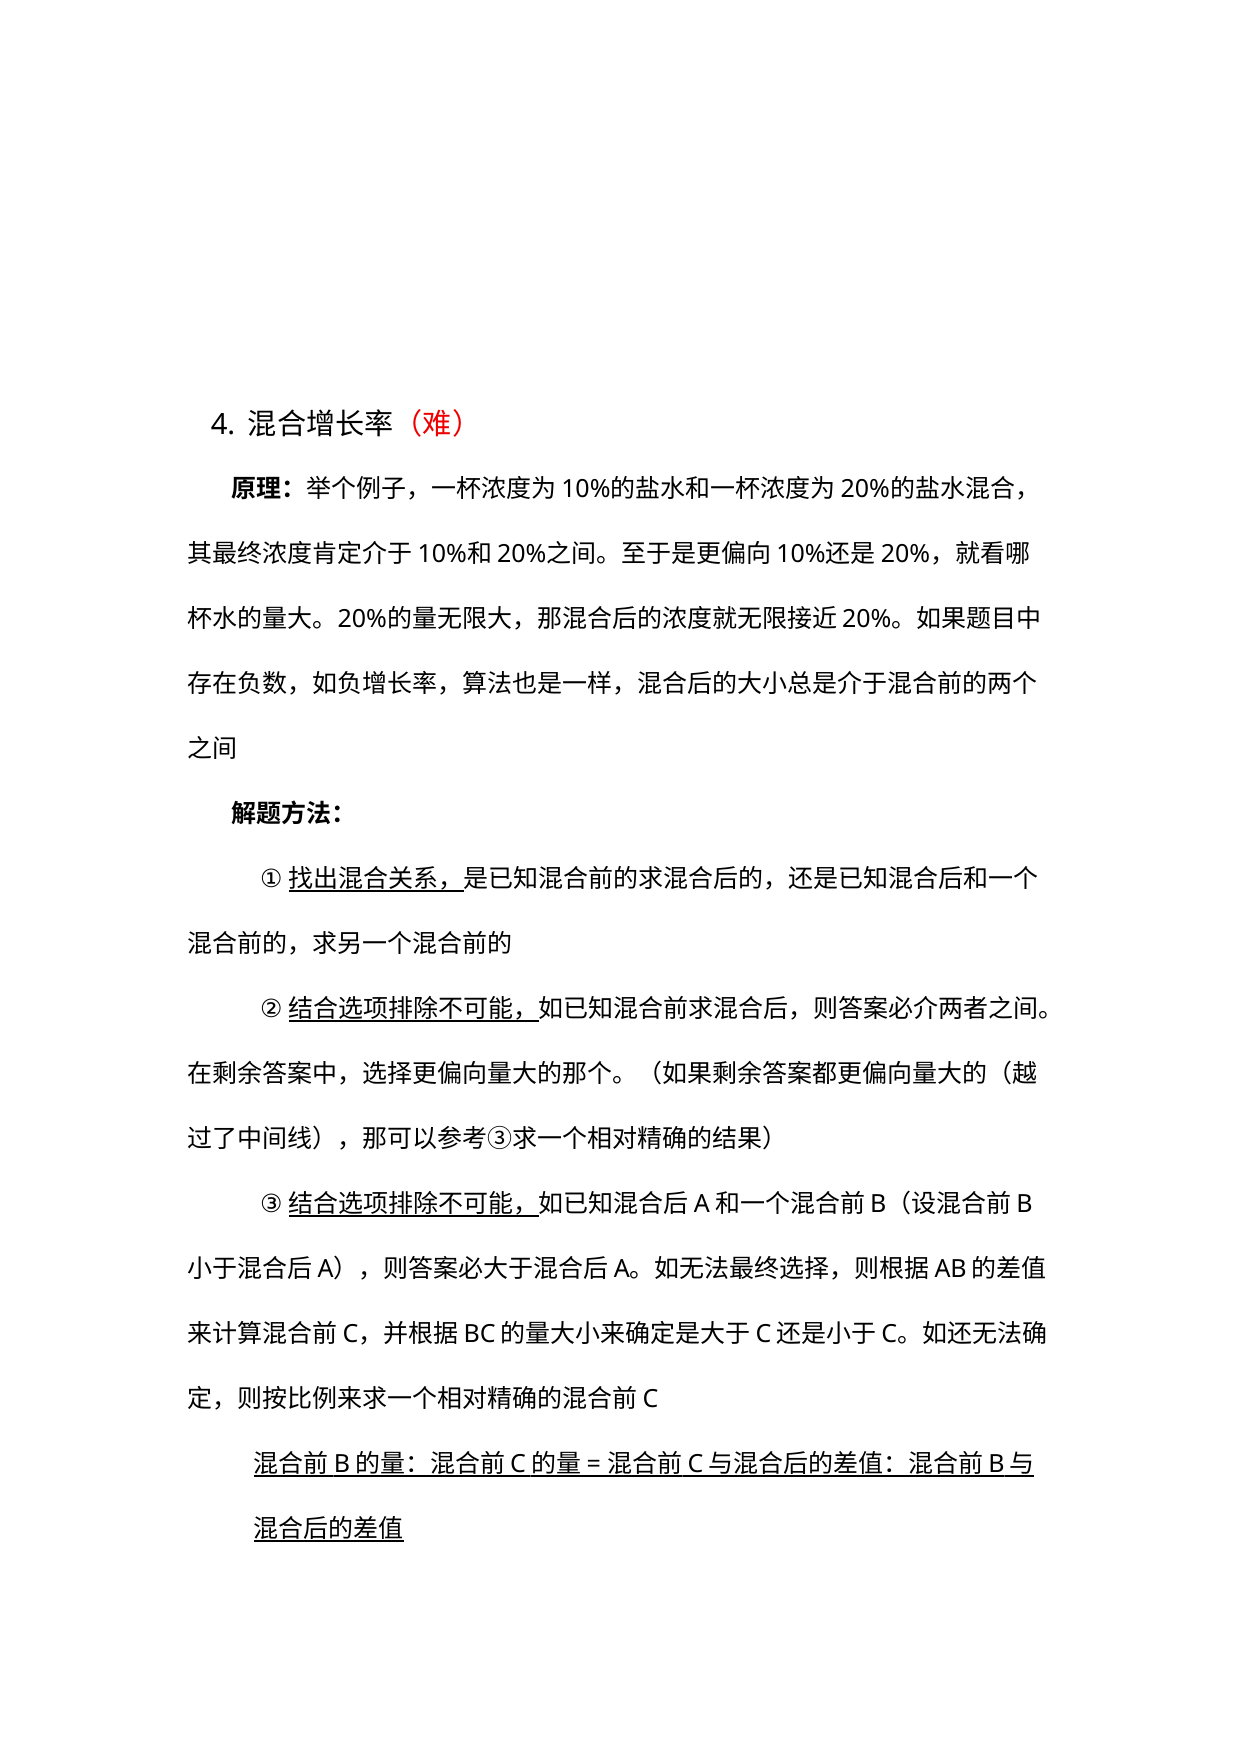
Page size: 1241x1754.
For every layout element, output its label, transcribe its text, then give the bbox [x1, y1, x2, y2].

list 原理：举个例子，一杯浓度为10%的盐水和一杯浓度为20%的盐水混合，其最终浓度肯定介于10%和20%之间。至于是更偏向10%还是20%，就看哪杯水的量大。20%的量无限大，那混合后的浓度就无限接近20%。如果题目中存在负数，如负增长率，算法也是一样，混合后的大小总是介于混合前的两个之间 [187, 454, 1053, 779]
list 解题方法： [187, 779, 1053, 844]
list 结合选项排除不可能，如已知混合后A和一个混合前B（设混合前B小于混合后A），则答案必大于混合后A。如无法最终选择，则根据AB的差值来计算混合前C，并根据BC的量大小来确定是大于C还是小于C。如还无法确定，则按比例来求一个相对精确的混合前C [187, 1169, 1053, 1429]
list 混合前B的量：混合前C的量 = 混合前C与混合后的差值：混合前B与混合后的差值 [254, 1429, 1053, 1559]
list 找出混合关系，是已知混合前的求混合后的，还是已知混合后和一个混合前的，求另一个混合前的 [187, 844, 1053, 974]
list 混合增长率（难） [211, 389, 1053, 454]
list 结合选项排除不可能，如已知混合前求混合后，则答案必介两者之间。在剩余答案中，选择更偏向量大的那个。（如果剩余答案都更偏向量大的（越过了中间线），那可以参考③求一个相对精确的结果） [187, 974, 1053, 1169]
